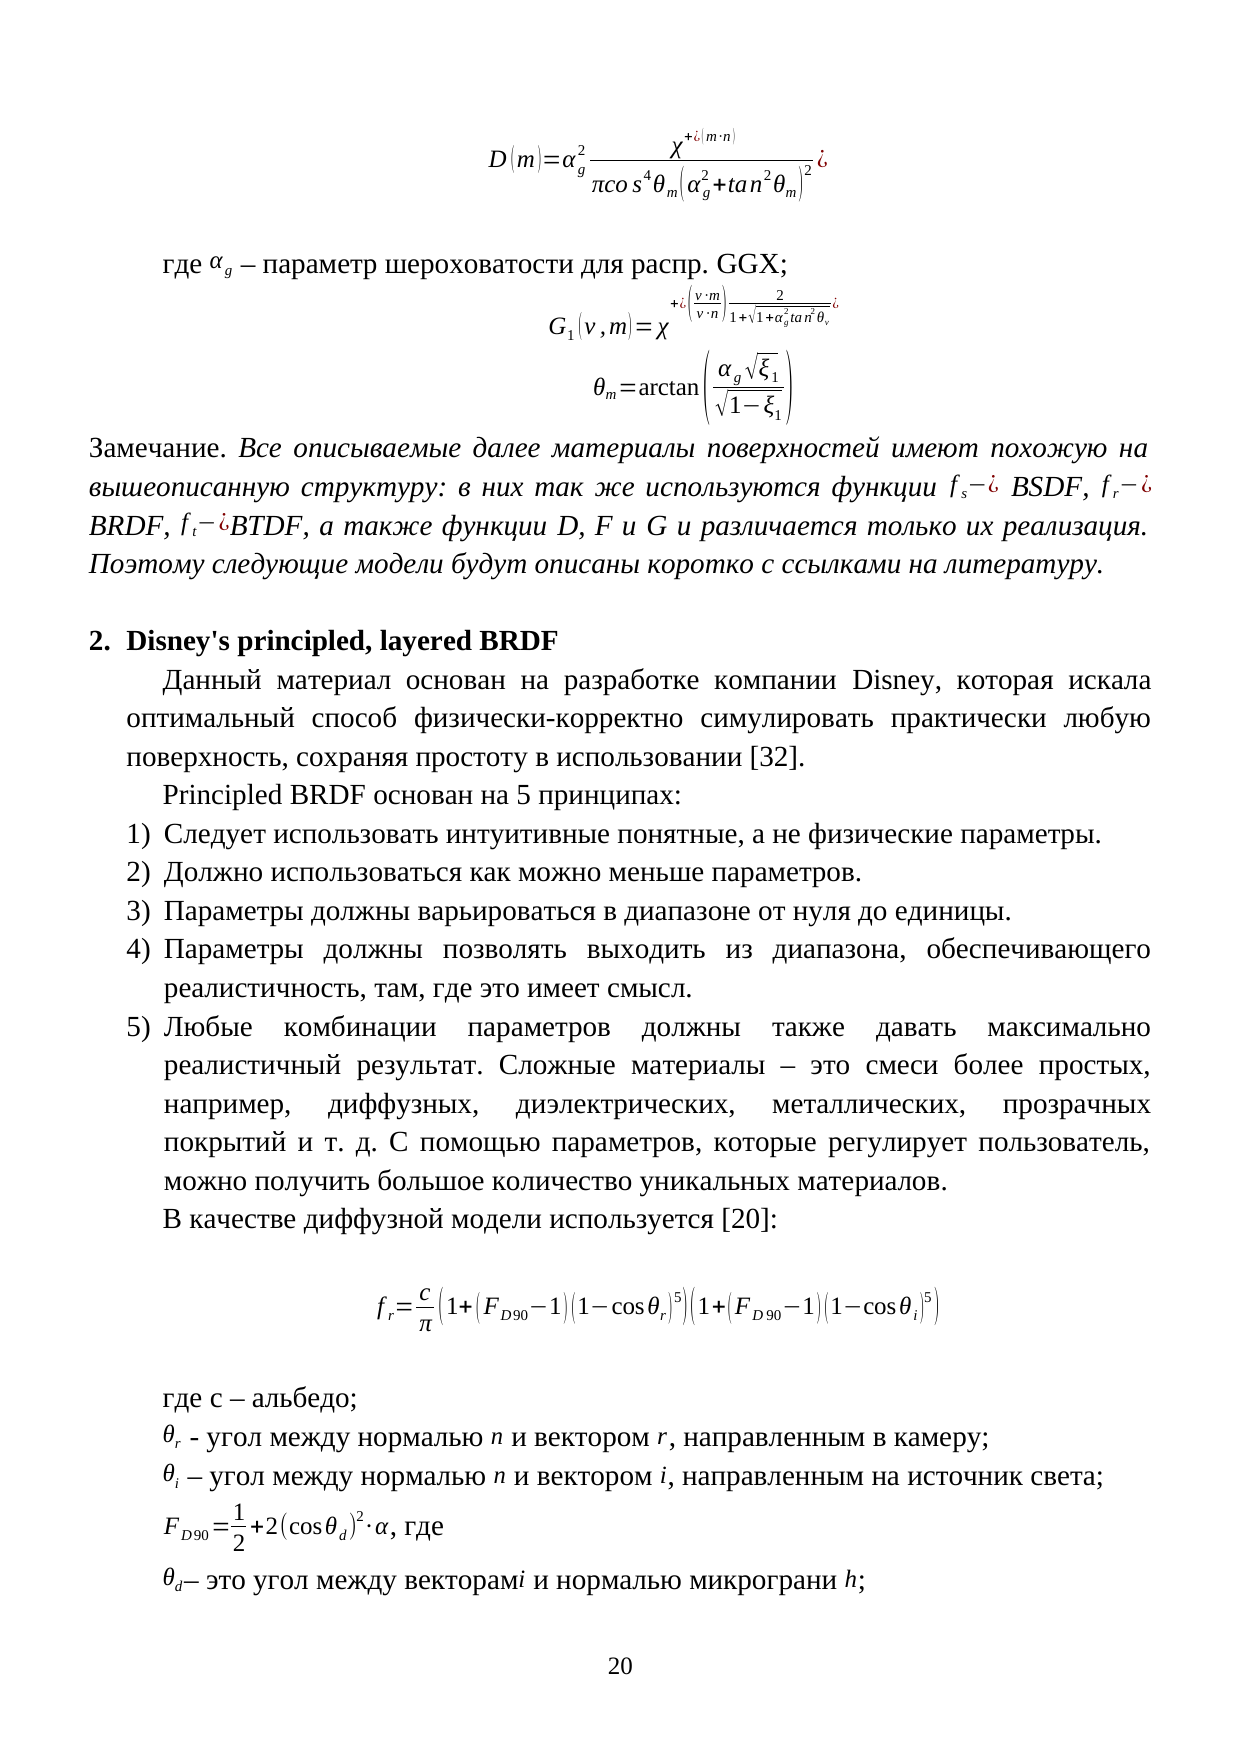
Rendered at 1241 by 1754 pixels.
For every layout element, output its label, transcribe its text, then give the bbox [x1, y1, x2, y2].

text – угол между нормалью и вектором , направленным на источник света; [89, 1458, 1152, 1493]
list Следует использовать интуитивные понятные, а не физические параметры. [126, 816, 1152, 849]
list Disney's principled, layered BRDF [89, 623, 1152, 657]
text Principled BRDF основан на 5 принципах: [126, 777, 1152, 811]
list Любые комбинации параметров должны также давать максимально реалистичный результат. Сложные материалы – это смеси более простых, например, диффузных, диэлектрических, металлических, прозрачных покрытий и т. д. С помощью параметров, которые регулирует пользователь, можно получить большое количество уникальных материалов. [126, 1009, 1152, 1196]
text где – параметр шероховатости для распр. GGX; [89, 246, 1152, 279]
text – это угол между векторам и нормалью микрограни ; [89, 1562, 1152, 1597]
list Параметры должны варьироваться в диапазоне от нуля до единицы. [126, 893, 1152, 927]
text - угол между нормалью и вектором , направленным в камеру; [89, 1419, 1152, 1453]
text Данный материал основан на разработке компании Disney, которая искала оптимальный способ физически-корректно симулировать практически любую поверхность, сохраняя простоту в использовании [32]. [126, 662, 1152, 772]
list Параметры должны позволять выходить из диапазона, обеспечивающего реалистичность, там, где это имеет смысл. [126, 932, 1152, 1004]
text где c – альбедо; [89, 1380, 1152, 1414]
text В качестве диффузной модели используется [20]: [126, 1201, 1152, 1235]
text Замечание. Все описываемые далее материалы поверхностей имеют похожую на вышеописанную структуру: в них так же используются функции BSDF, BRDF, BTDF, а также функции D, F и G и различается только их реализация. Поэтому следующие модели будут описаны коротко с ссылками на литературу. [89, 431, 1152, 580]
text , где [162, 1498, 1152, 1557]
list Должно использоваться как можно меньше параметров. [126, 854, 1152, 888]
